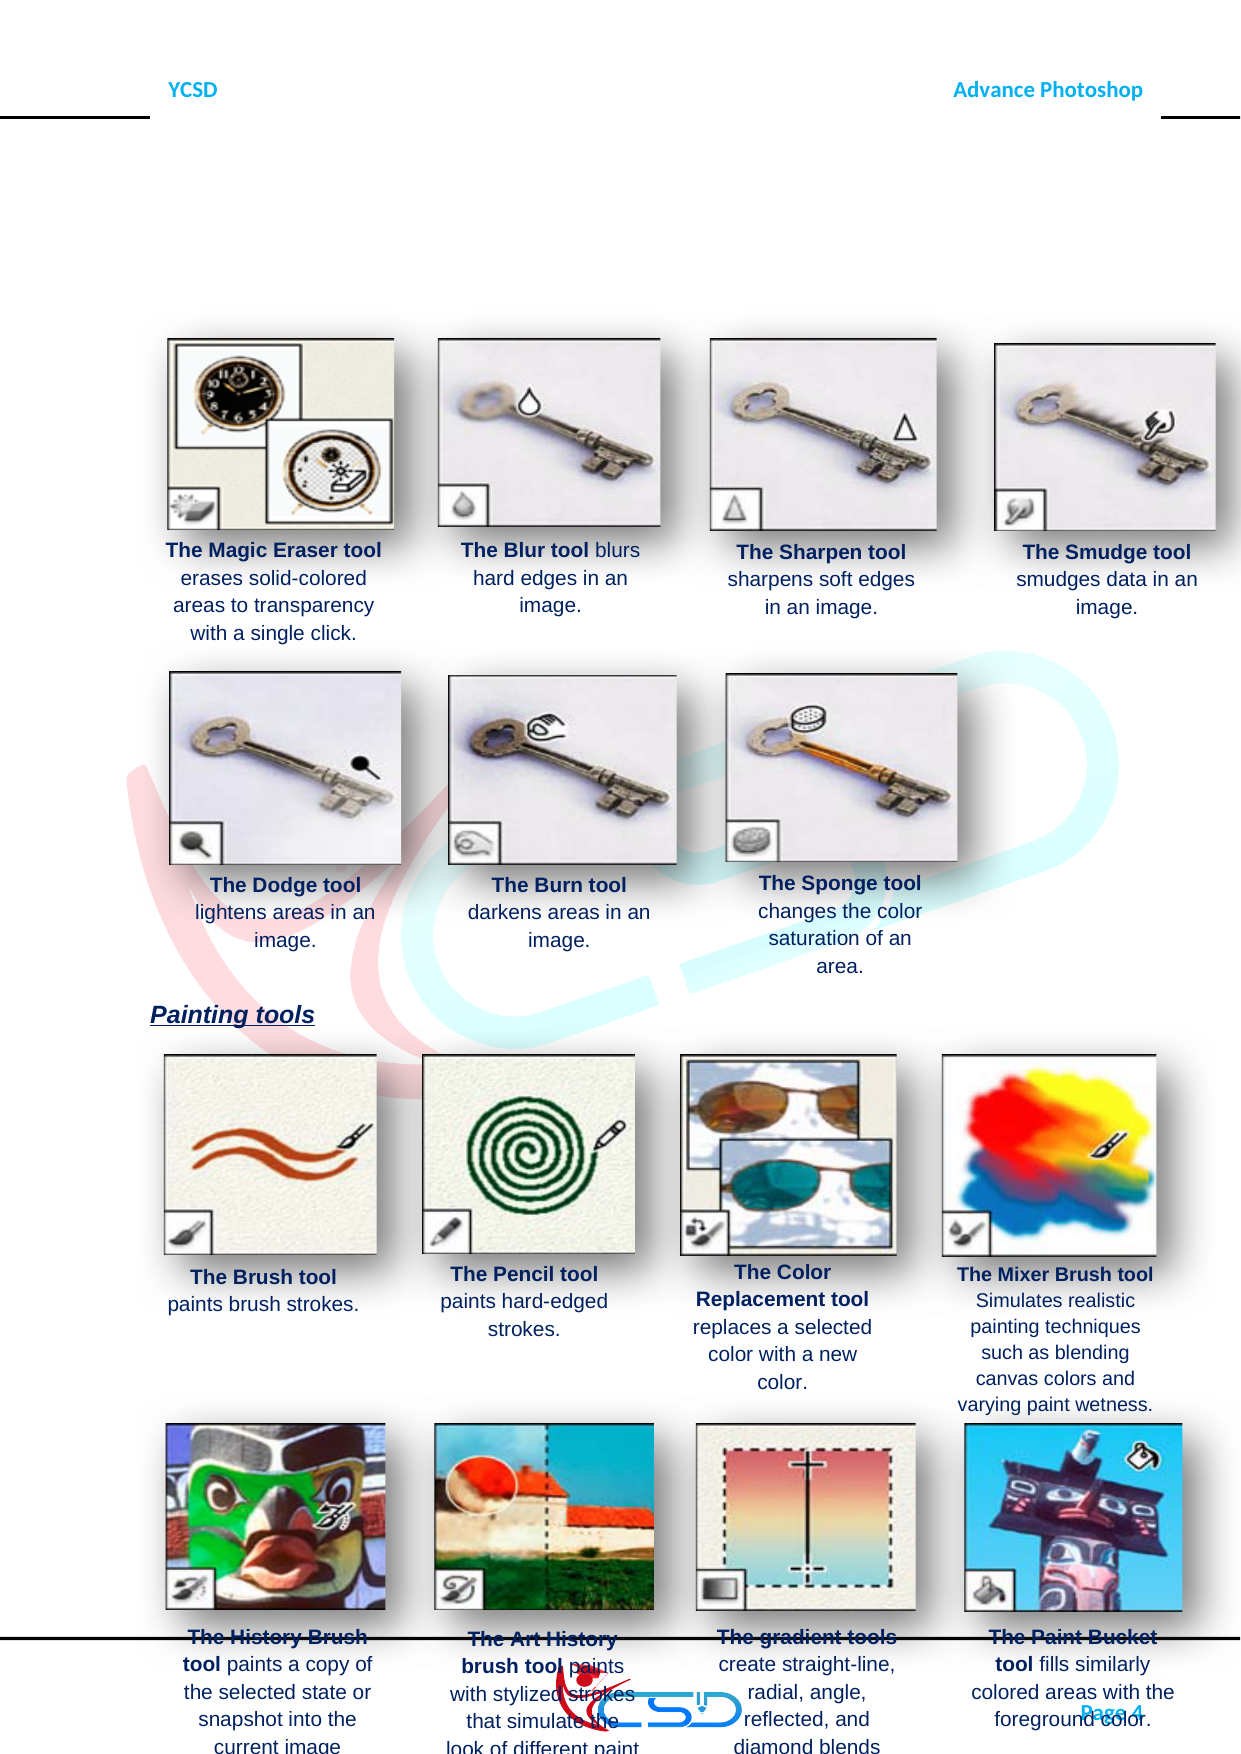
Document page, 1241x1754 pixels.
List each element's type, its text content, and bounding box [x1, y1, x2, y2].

picture [531, 1660, 757, 1737]
text Painting tools [150, 1000, 1161, 1029]
